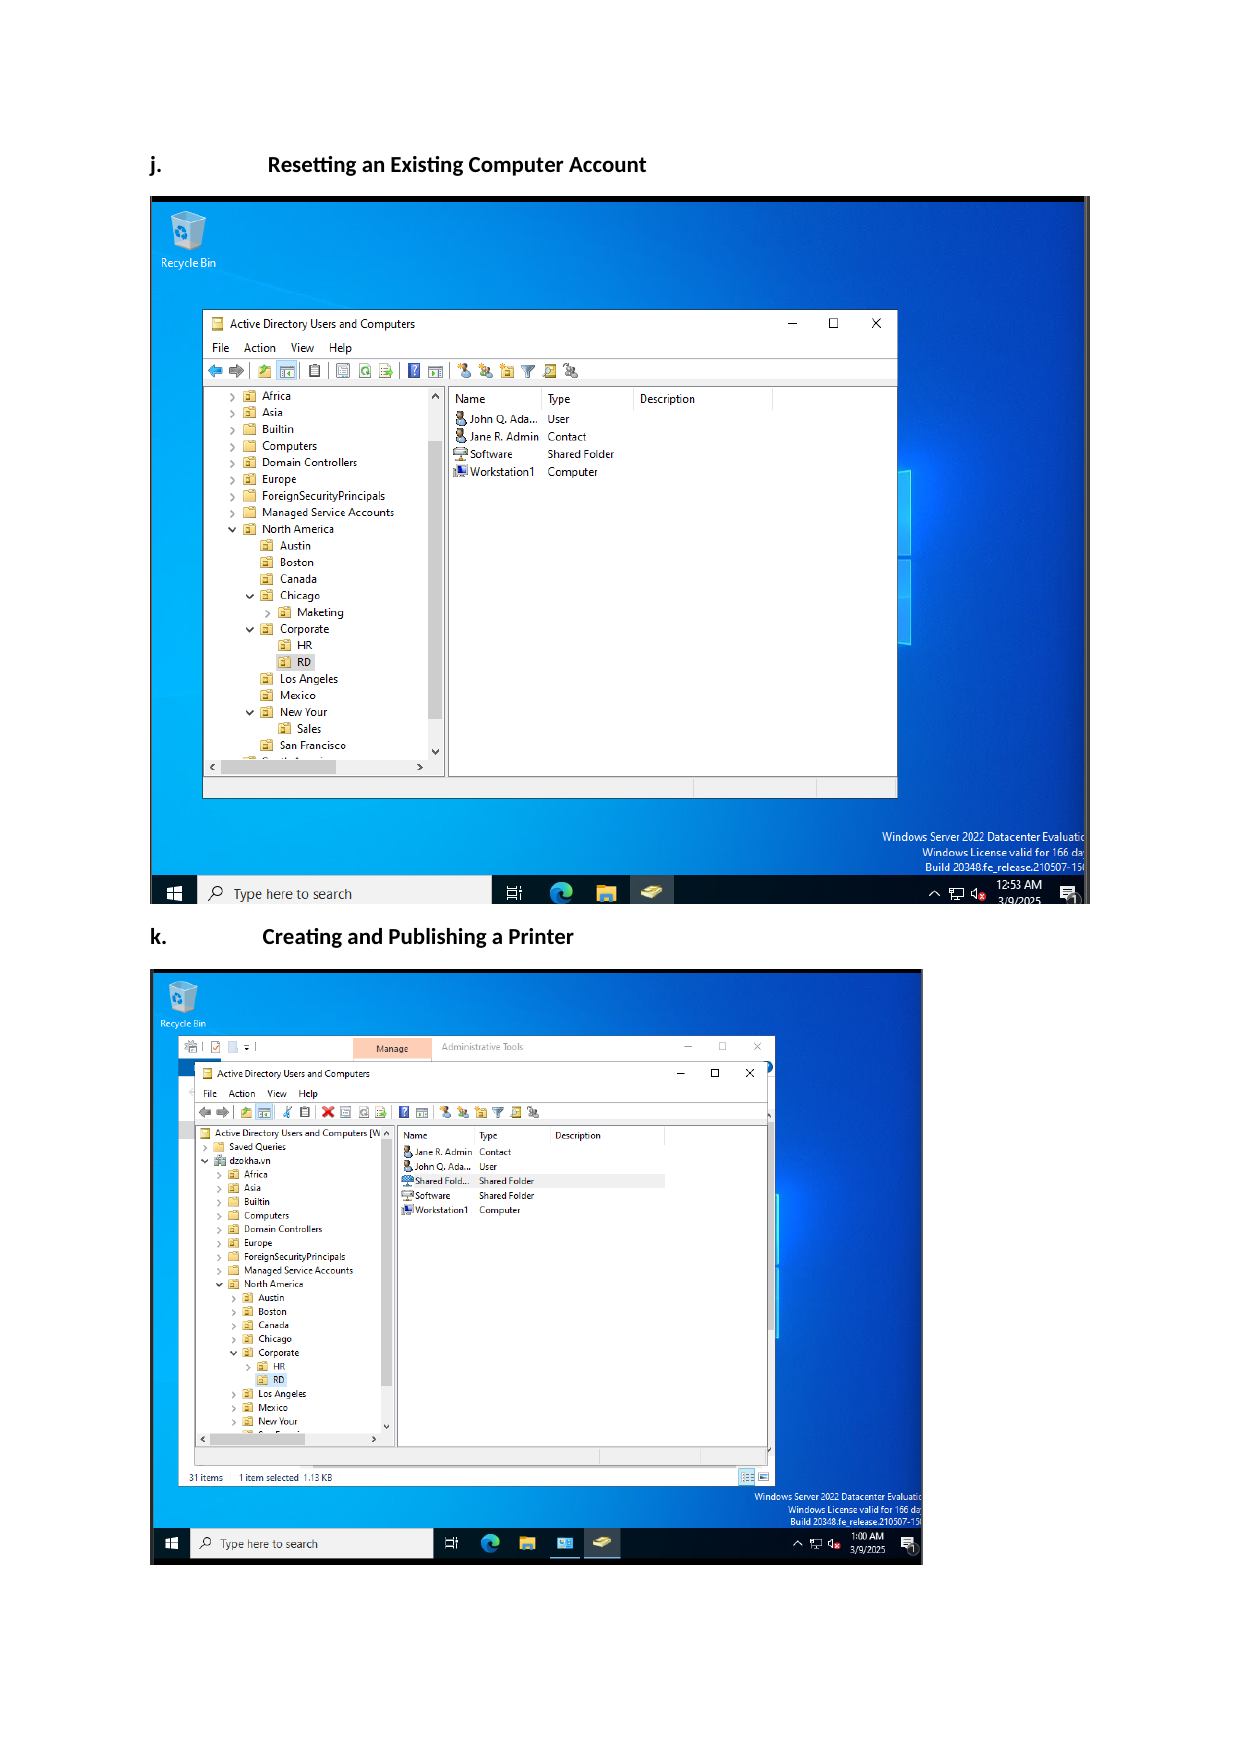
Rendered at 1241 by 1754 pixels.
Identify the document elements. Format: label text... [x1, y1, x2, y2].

picture [150, 969, 923, 1565]
list Creating and Publishing a Printer [150, 922, 1090, 950]
list Resetting an Existing Computer Account [150, 150, 1090, 178]
picture [150, 196, 1090, 904]
